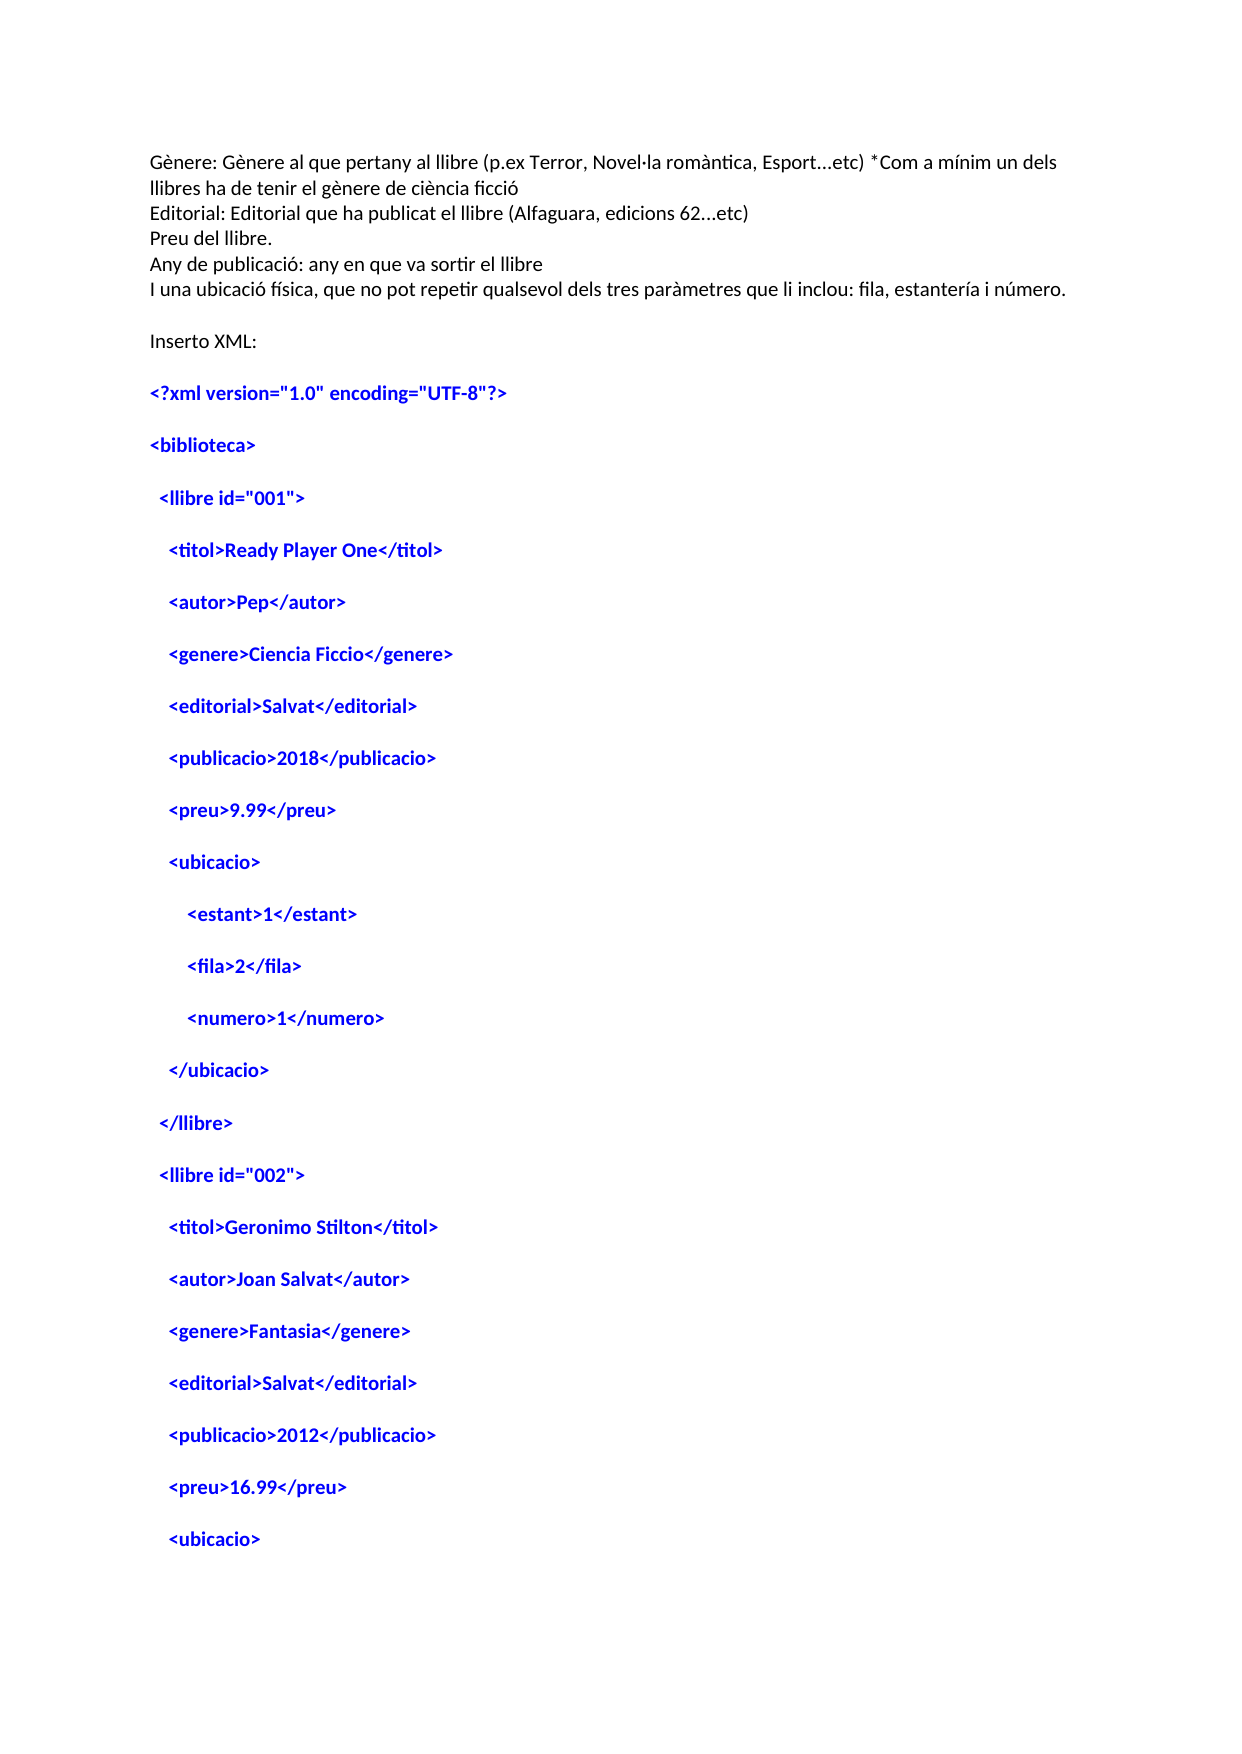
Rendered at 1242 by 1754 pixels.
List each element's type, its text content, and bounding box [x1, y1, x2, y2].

text Gènere: Gènere al que pertany al llibre (p.ex Terror, Novel·la romàntica, Esport...etc) *Com a mínim un dels llibres ha de tenir el gènere de ciència ficció [149, 149, 1083, 200]
text <autor>Joan Salvat</autor> [149, 1266, 1083, 1291]
text <ubicacio> [149, 1526, 1083, 1552]
text Inserto XML: [149, 328, 1083, 354]
text <titol>Ready Player One</titol> [149, 537, 1083, 562]
text </llibre> [149, 1110, 1083, 1135]
text I una ubicació física, que no pot repetir qualsevol dels tres paràmetres que li inclou: fila, estantería i número. [149, 276, 1083, 302]
text <llibre id="001"> [149, 485, 1083, 510]
text <autor>Pep</autor> [149, 589, 1083, 614]
text Any de publicació: any en que va sortir el llibre [149, 251, 1083, 276]
text <editorial>Salvat</editorial> [149, 693, 1083, 718]
text <publicacio>2018</publicacio> [149, 745, 1083, 771]
text </ubicacio> [149, 1058, 1083, 1083]
text <genere>Fantasia</genere> [149, 1318, 1083, 1343]
text <estant>1</estant> [149, 901, 1083, 927]
text Editorial: Editorial que ha publicat el llibre (Alfaguara, edicions 62...etc) Preu del llibre. [149, 200, 786, 251]
text <publicacio>2012</publicacio> [149, 1422, 1083, 1448]
text <titol>Geronimo Stilton</titol> [149, 1214, 1083, 1239]
text <fila>2</fila> [149, 953, 1083, 979]
text <editorial>Salvat</editorial> [149, 1370, 1083, 1396]
text <preu>16.99</preu> [149, 1474, 1083, 1500]
text <ubicacio> [149, 849, 1083, 875]
text <llibre id="002"> [149, 1162, 1083, 1187]
text <genere>Ciencia Ficcio</genere> [149, 641, 1083, 666]
text <numero>1</numero> [149, 1006, 1083, 1031]
text <preu>9.99</preu> [149, 797, 1083, 823]
text <biblioteca> [149, 433, 1083, 458]
text <?xml version="1.0" encoding="UTF-8"?> [149, 381, 1083, 406]
